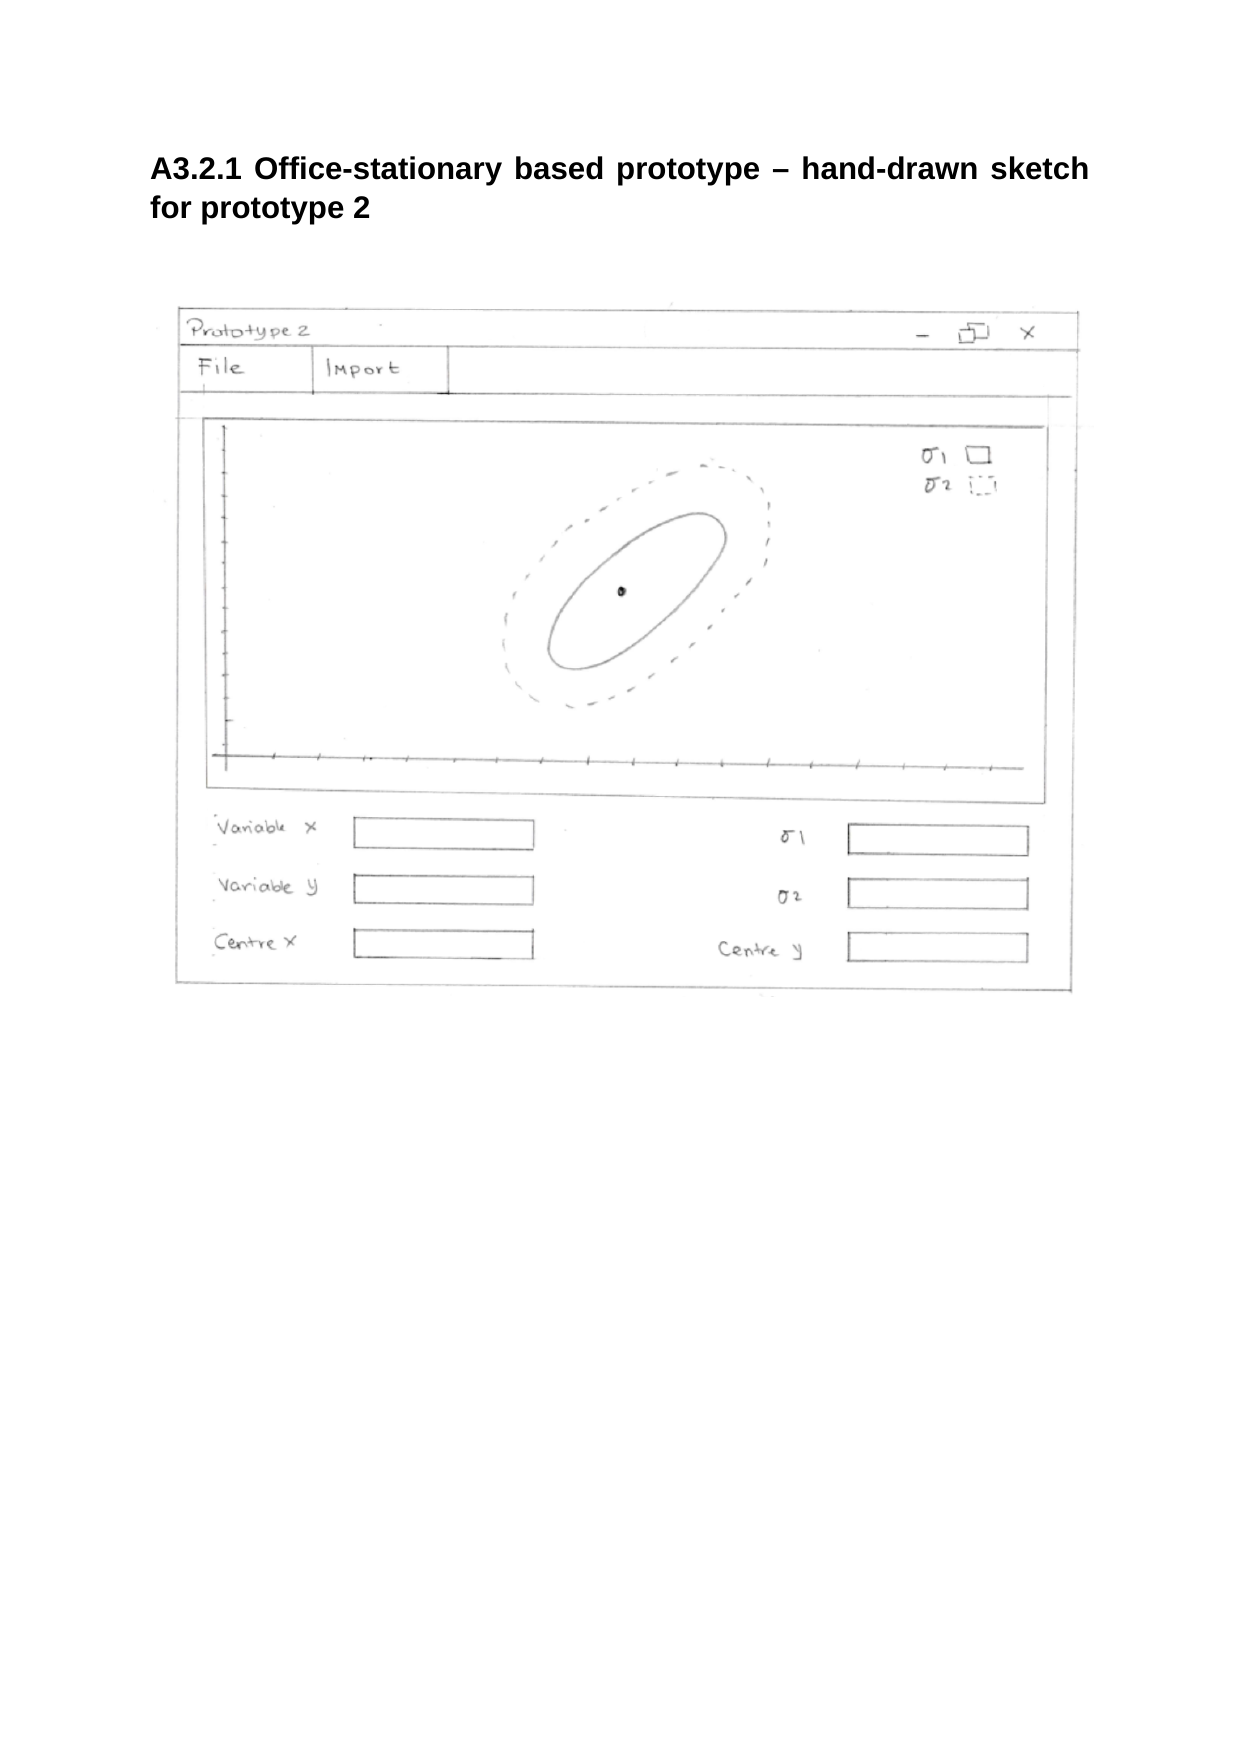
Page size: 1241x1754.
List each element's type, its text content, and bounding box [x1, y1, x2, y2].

text A3.2.1 Office-stationary based prototype – hand-drawn sketch for prototype 2 [150, 150, 1090, 225]
picture [154, 302, 1094, 997]
